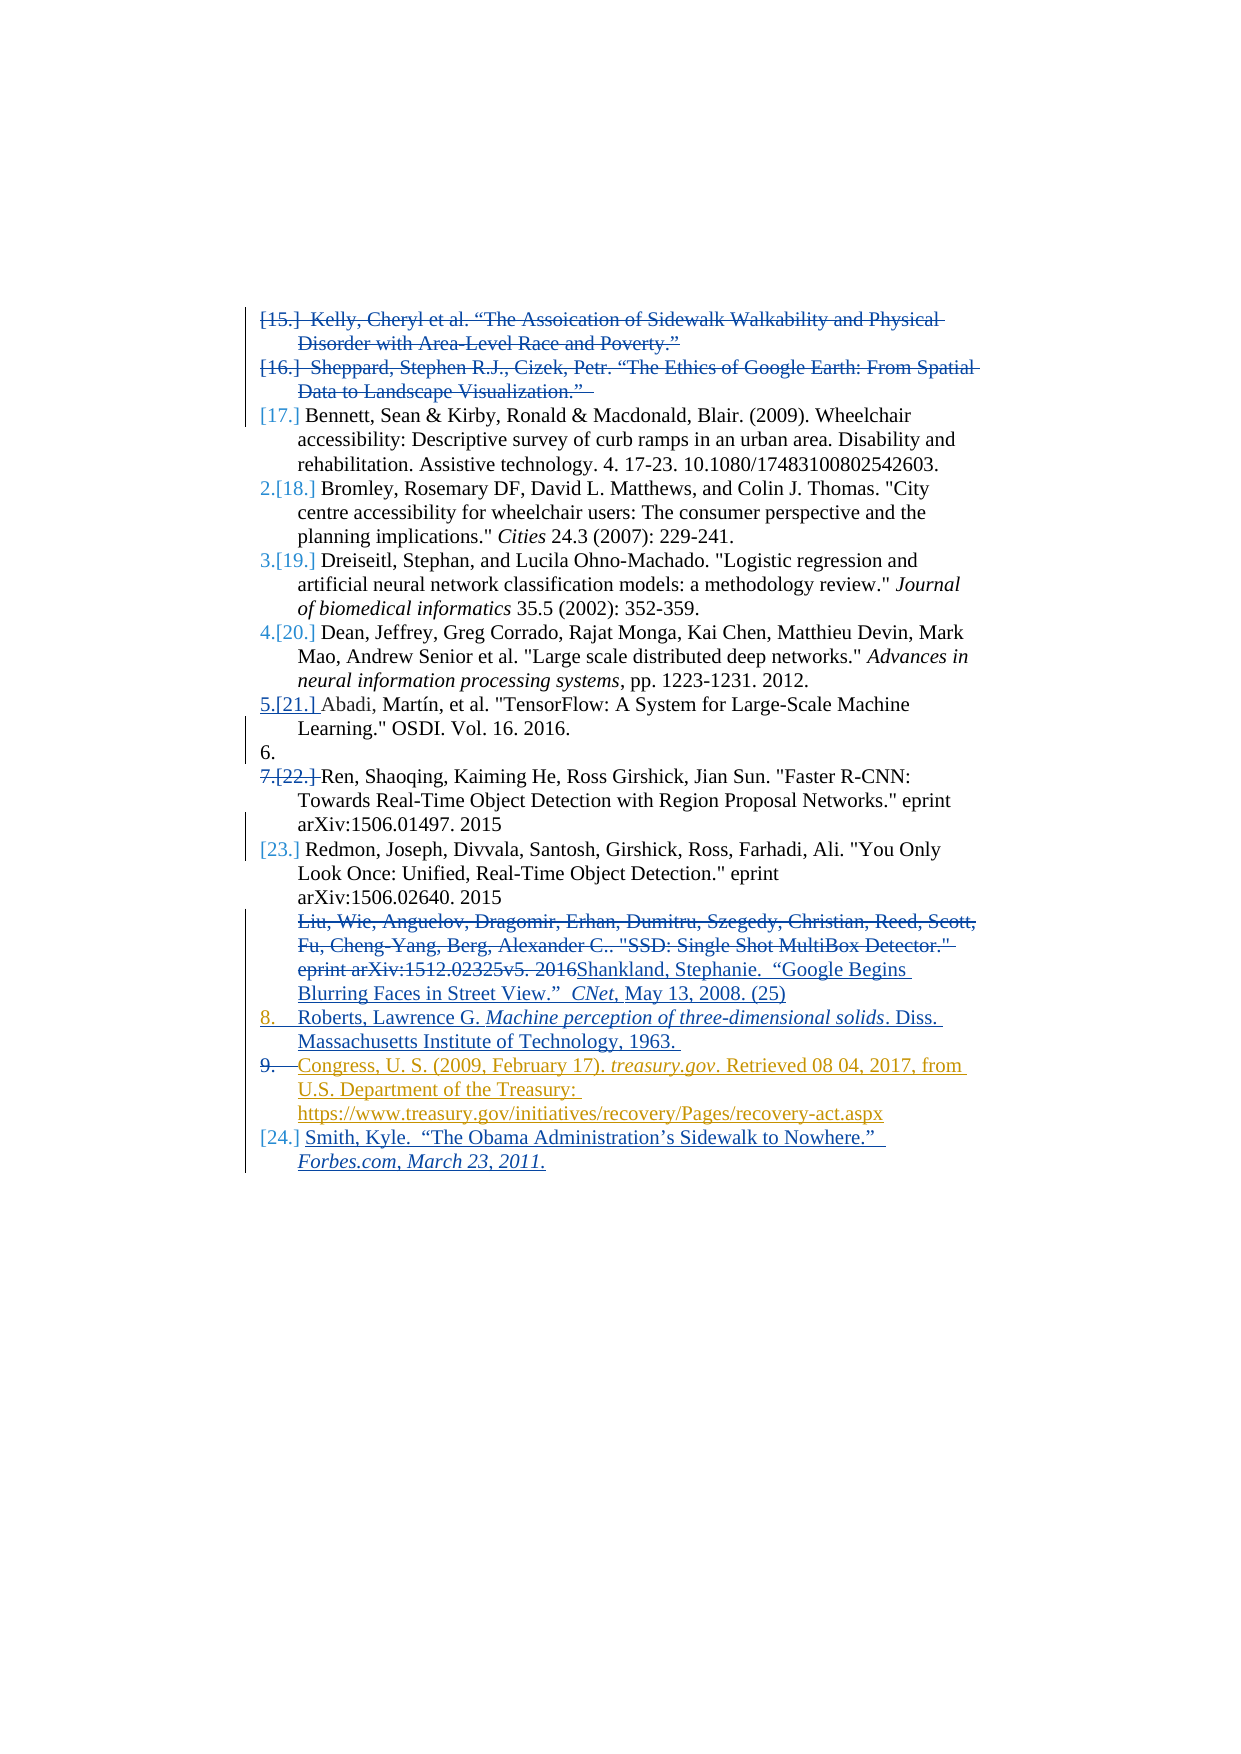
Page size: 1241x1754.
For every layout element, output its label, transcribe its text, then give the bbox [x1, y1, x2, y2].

list Redmon, Joseph, Divvala, Santosh, Girshick, Ross, Farhadi, Ali. "You Only Look Once: Unified, Real-Time Object Detection." eprint arXiv:1506.02640. 2015 [260, 836, 980, 909]
list Ren, Shaoqing, Kaiming He, Ross Girshick, Jian Sun. "Faster R-CNN: Towards Real-Time Object Detection with Region Proposal Networks." eprint arXiv:1506.01497. 2015 [260, 764, 980, 836]
list Abadi, Martín, et al. "TensorFlow: A System for Large-Scale Machine Learning." OSDI. Vol. 16. 2016. [260, 692, 980, 740]
list Bennett, Sean & Kirby, Ronald & Macdonald, Blair. (2009). Wheelchair accessibility: Descriptive survey of curb ramps in an urban area. Disability and rehabilitation. Assistive technology. 4. 17-23. 10.1080/17483100802542603. [260, 403, 980, 476]
list Dreiseitl, Stephan, and Lucila Ohno-Machado. "Logistic regression and artificial neural network classification models: a methodology review." Journal of biomedical informatics 35.5 (2002): 352-359. [699, 548, 980, 620]
list Bromley, Rosemary DF, David L. Matthews, and Colin J. Thomas. "City centre accessibility for wheelchair users: The consumer perspective and the planning implications." Cities 24.3 (2007): 229-241. [260, 476, 980, 548]
list Dean, Jeffrey, Greg Corrado, Rajat Monga, Kai Chen, Matthieu Devin, Mark Mao, Andrew Senior et al. "Large scale distributed deep networks." Advances in neural information processing systems, pp. 1223-1231. 2012. [260, 620, 980, 692]
